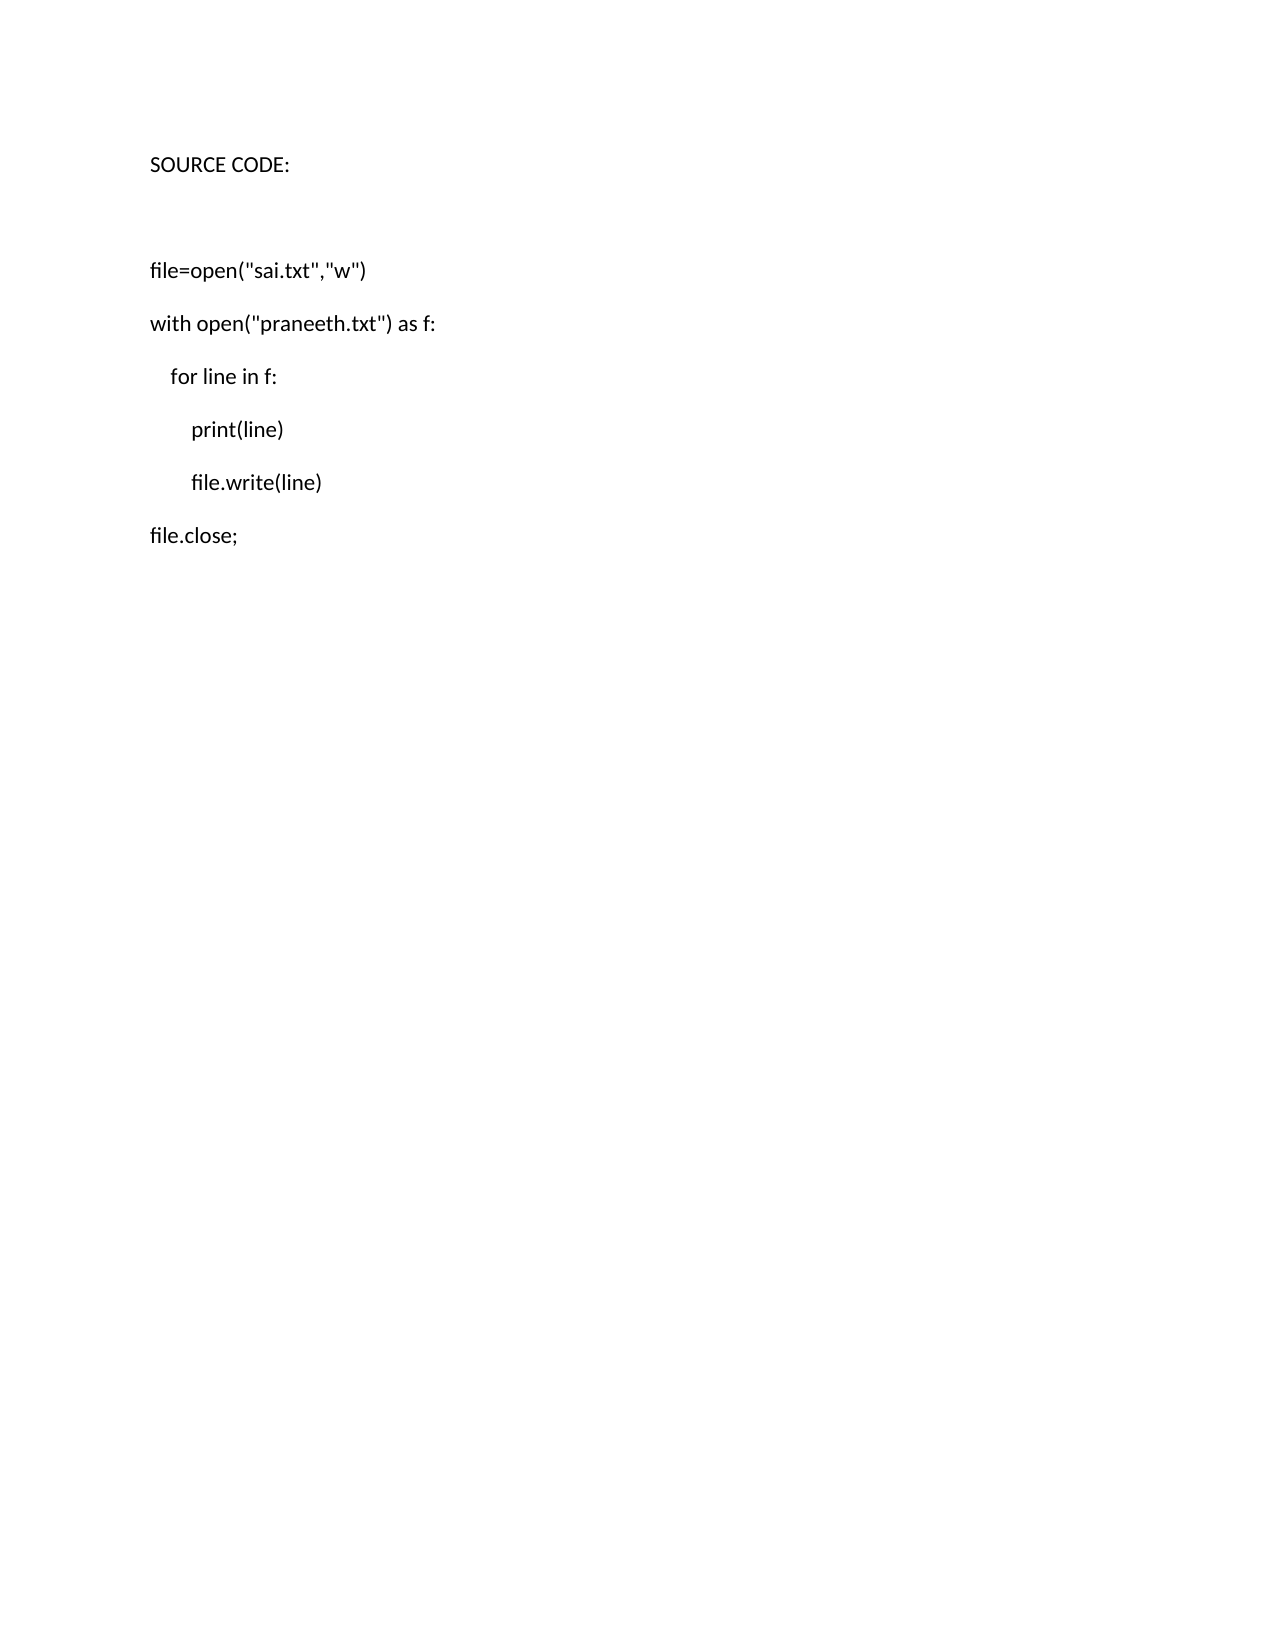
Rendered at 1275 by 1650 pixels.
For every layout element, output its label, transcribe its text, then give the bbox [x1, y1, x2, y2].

text file.write(line) [150, 468, 1125, 496]
text with open("praneeth.txt") as f: [150, 309, 1125, 337]
text SOURCE CODE: [150, 150, 1125, 178]
text file=open("sai.txt","w") [150, 256, 1125, 284]
text file.close; [150, 521, 1125, 549]
text print(line) [150, 415, 1125, 443]
text for line in f: [150, 362, 1125, 390]
